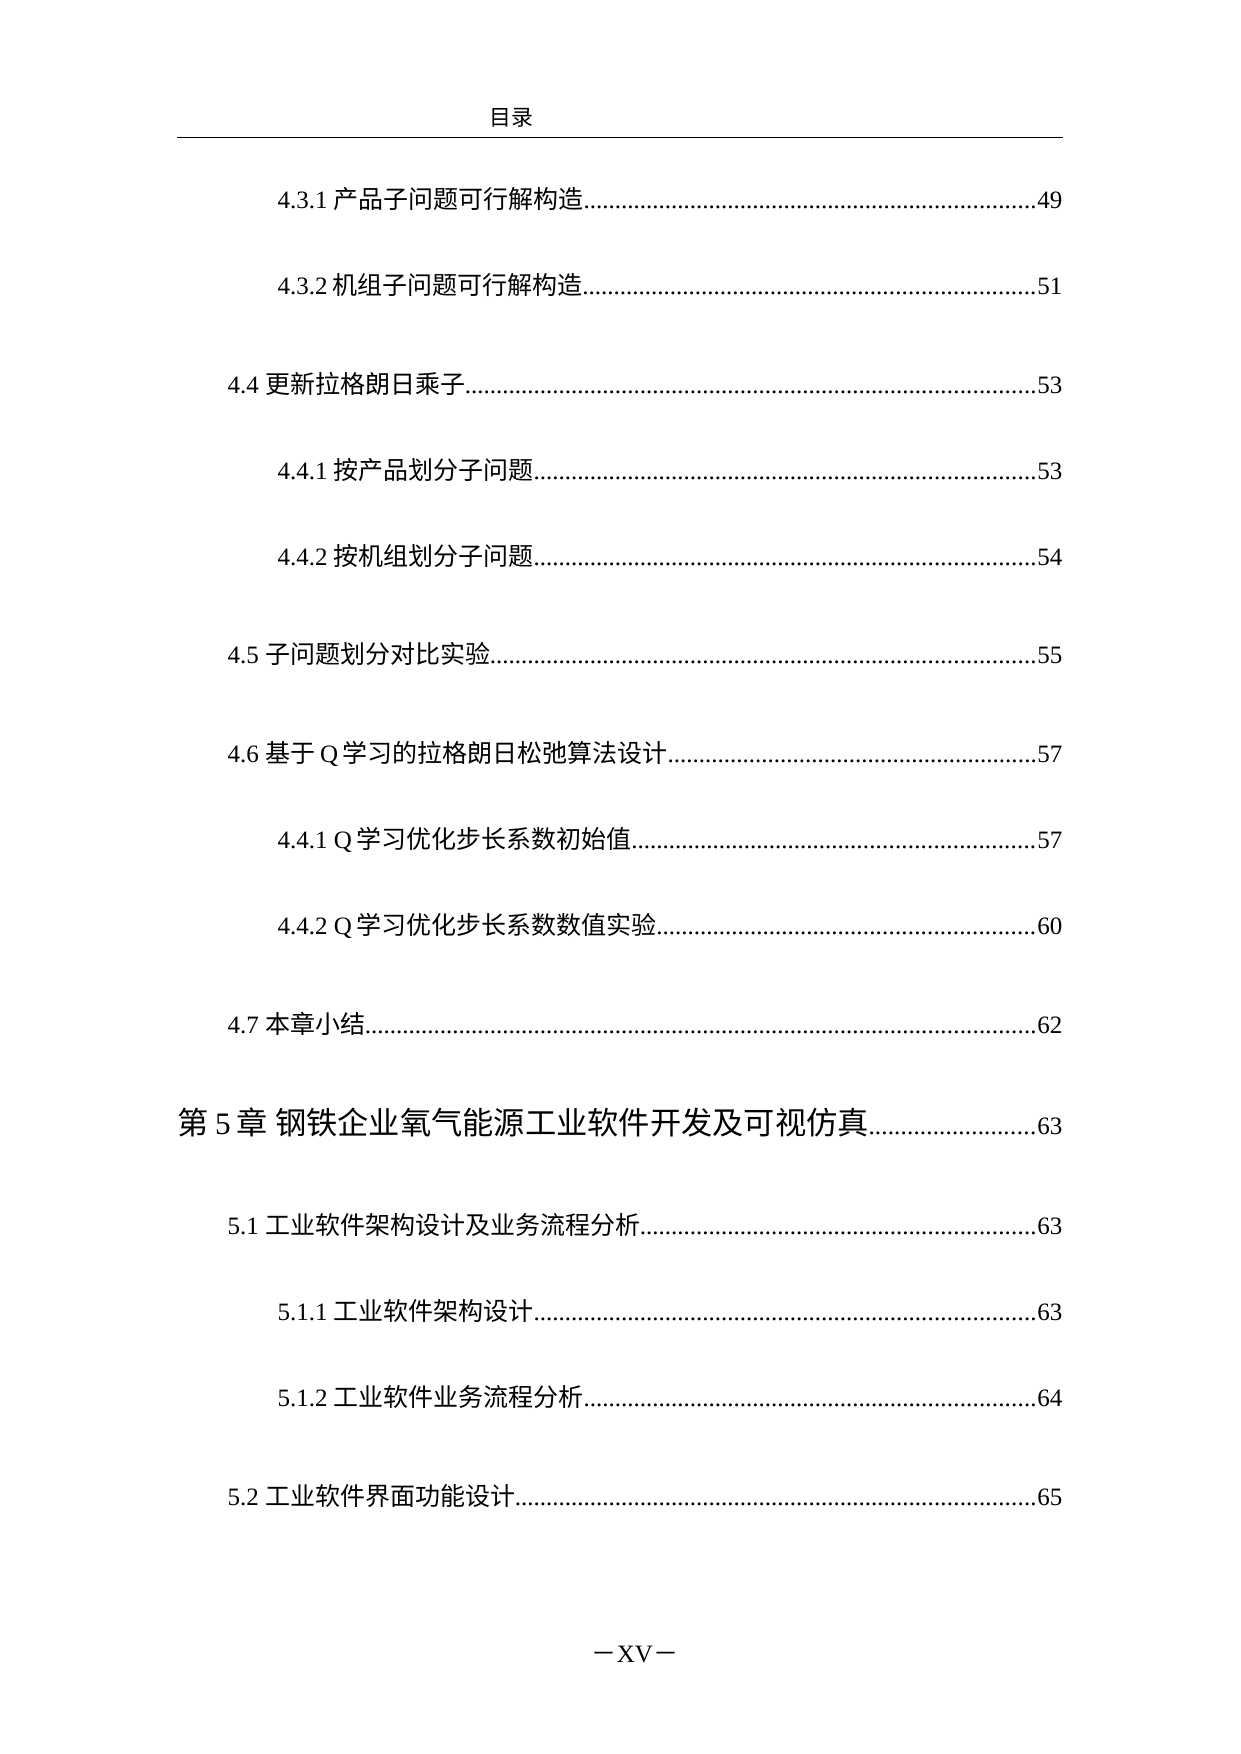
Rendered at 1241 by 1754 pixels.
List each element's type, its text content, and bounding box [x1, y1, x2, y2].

text 4.4.1 按产品划分子问题 53 [177, 434, 1063, 502]
text 4.6 基于Q学习的拉格朗日松弛算法设计 57 [177, 718, 1063, 786]
text 5.1.1 工业软件架构设计 63 [177, 1276, 1063, 1344]
text 4.4.2 Q学习优化步长系数数值实验 60 [177, 890, 1063, 958]
text 5.2 工业软件界面功能设计 65 [177, 1460, 1063, 1528]
text 第5章 钢铁企业氧气能源工业软件开发及可视仿真 63 [177, 1087, 1063, 1155]
text 5.1.2 工业软件业务流程分析 64 [177, 1362, 1063, 1430]
text 4.4 更新拉格朗日乘子 53 [177, 348, 1063, 416]
text 4.5 子问题划分对比实验 55 [177, 619, 1063, 687]
text 5.1 工业软件架构设计及业务流程分析 63 [177, 1190, 1063, 1258]
text 4.4.2 按机组划分子问题 54 [177, 521, 1063, 588]
text 4.4.1 Q学习优化步长系数初始值 57 [177, 804, 1063, 872]
text 4.7 本章小结 62 [177, 988, 1063, 1056]
text 4.3.2机组子问题可行解构造 51 [177, 250, 1063, 318]
text 4.3.1 产品子问题可行解构造 49 [177, 164, 1063, 232]
